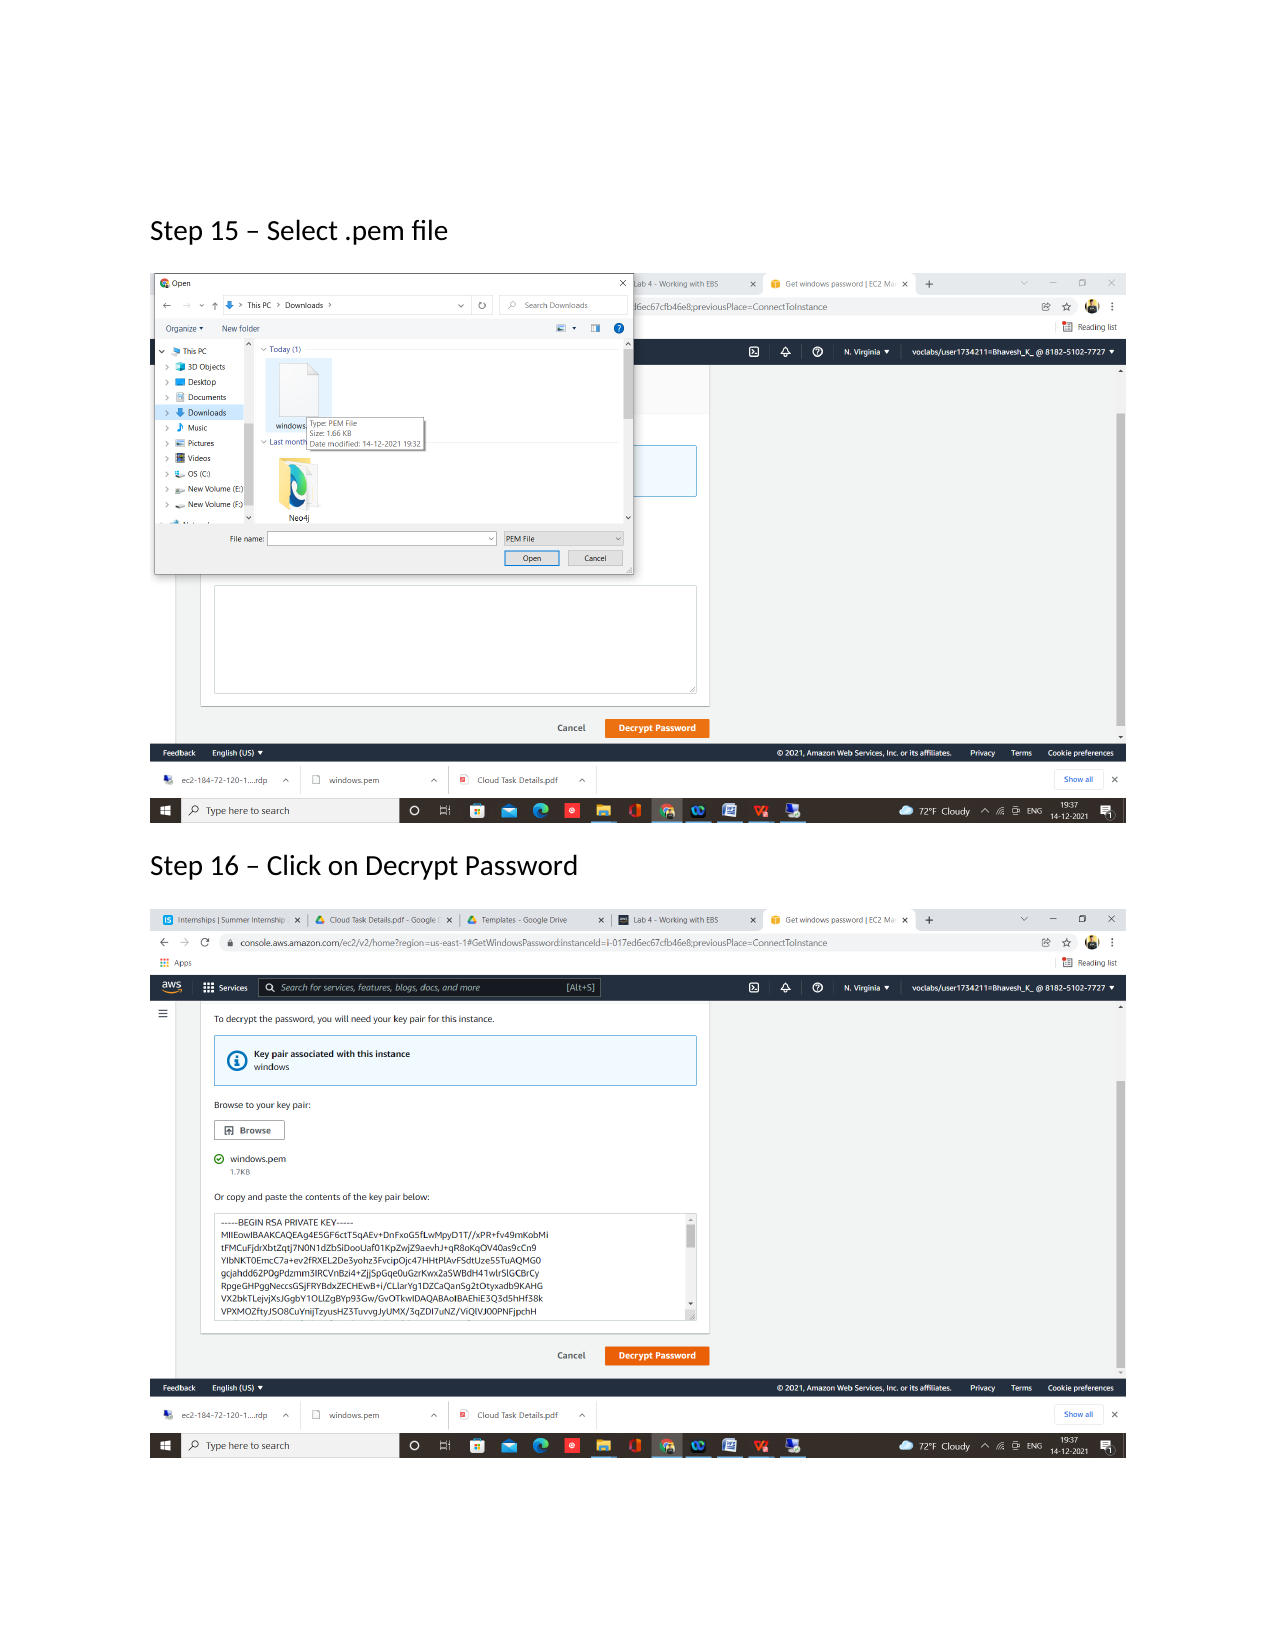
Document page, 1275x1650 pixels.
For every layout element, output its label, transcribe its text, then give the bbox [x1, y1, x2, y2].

picture [150, 909, 1126, 1458]
text Step 15 – Select .pem file [150, 212, 1125, 247]
text Step 16 – Click on Decrypt Password [150, 847, 1125, 883]
picture [150, 273, 1126, 823]
